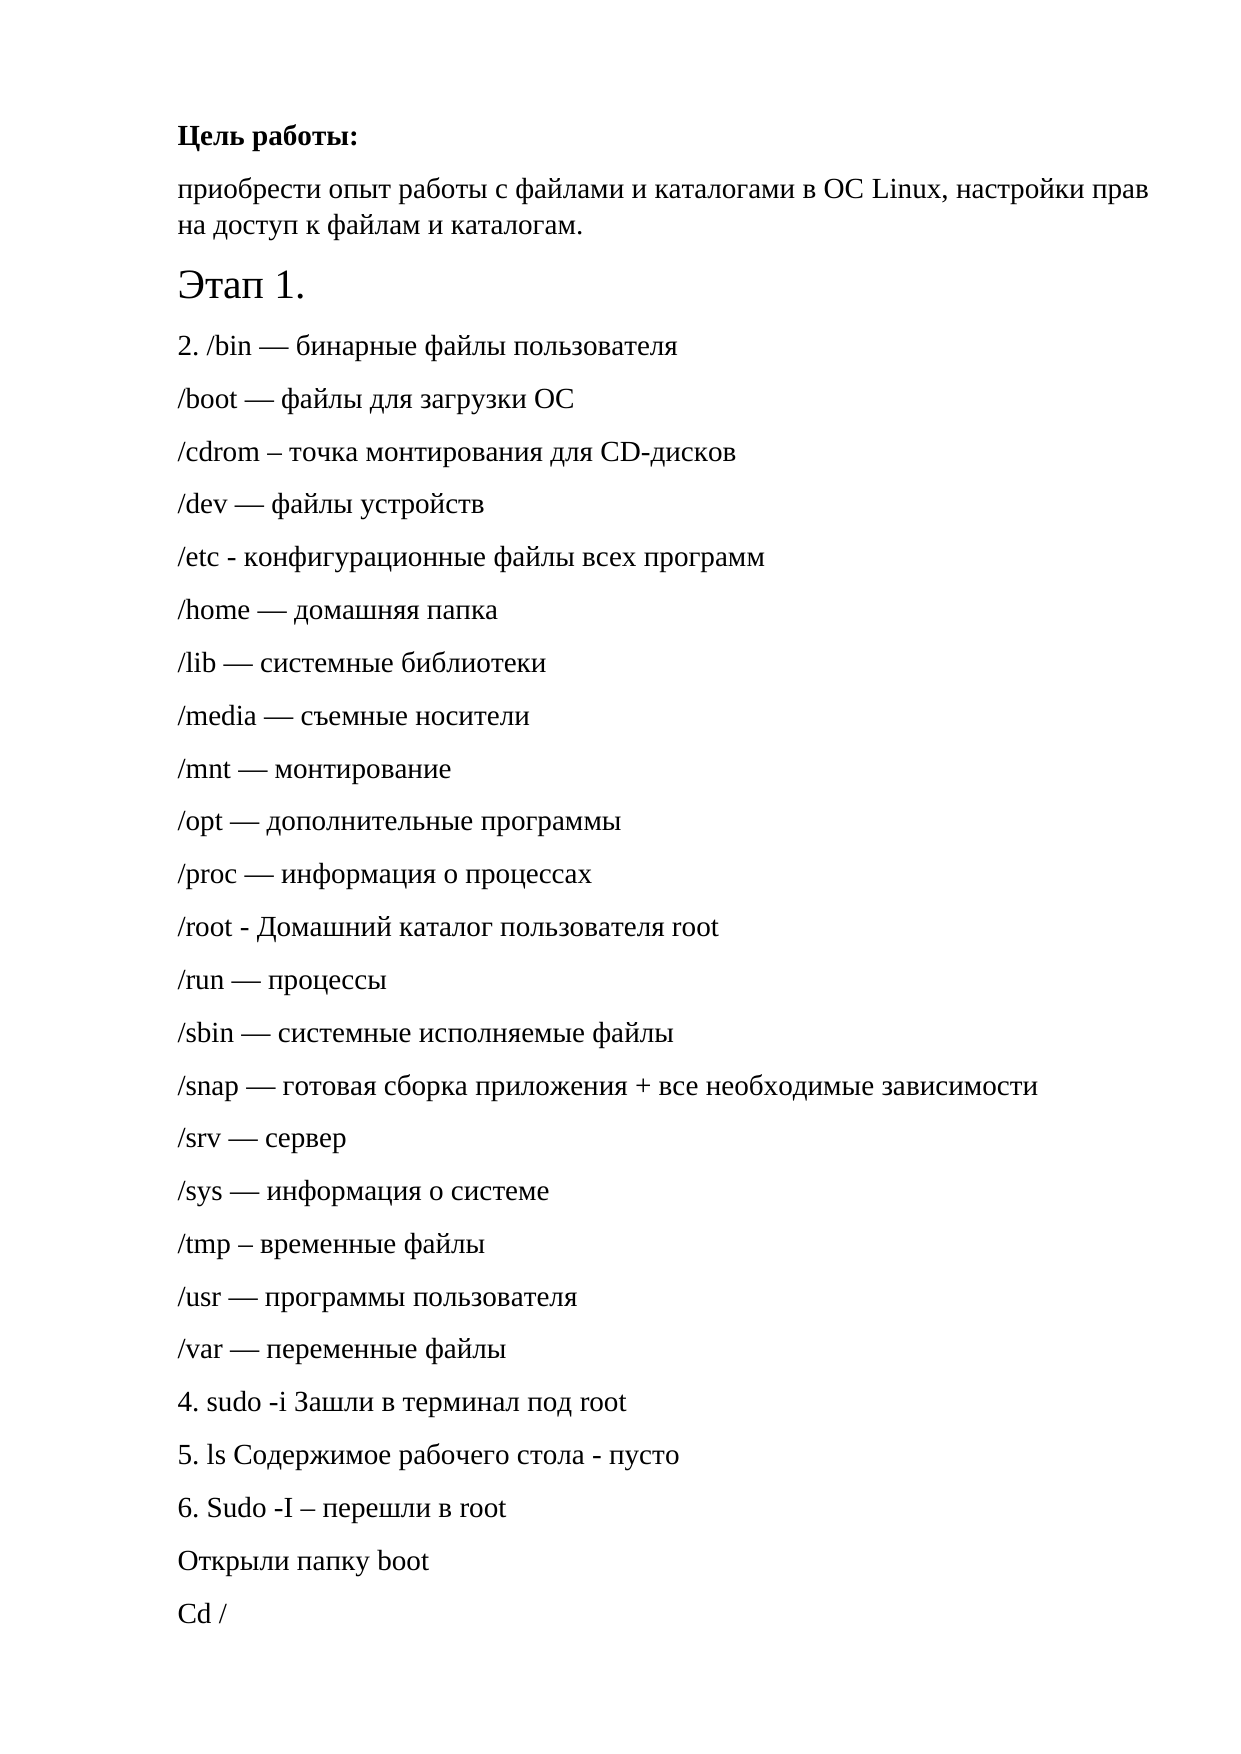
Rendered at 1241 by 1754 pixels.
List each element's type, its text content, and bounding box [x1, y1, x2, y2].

text /proc — информация о процессах [177, 856, 1152, 890]
text /usr — программы пользователя [177, 1279, 1152, 1312]
text Цель работы: [177, 118, 1152, 152]
text Этап 1. [177, 260, 1152, 308]
text /var — переменные файлы [177, 1332, 1152, 1365]
text 4. sudo -i Зашли в терминал под root [177, 1384, 1152, 1418]
text 2. /bin — бинарные файлы пользователя [177, 328, 1152, 362]
text /cdrom – точка монтирования для CD-дисков [177, 434, 1152, 467]
text /sys — информация о системе [177, 1173, 1152, 1207]
text /root - Домашний каталог пользователя root [177, 909, 1152, 943]
text /opt — дополнительные программы [177, 803, 1152, 837]
text /mnt — монтирование [177, 751, 1152, 784]
text /run — процессы [177, 962, 1152, 996]
text /sbin — системные исполняемые файлы [177, 1015, 1152, 1048]
text /snap — готовая сборка приложения + все необходимые зависимости [177, 1068, 1152, 1101]
text /dev — файлы устройств [177, 487, 1152, 520]
text 5. ls Содержимое рабочего стола - пусто [177, 1437, 1152, 1471]
text /home — домашняя папка [177, 592, 1152, 626]
text Открыли папку boot [177, 1543, 1152, 1576]
text /srv — сервер [177, 1120, 1152, 1154]
text /boot — файлы для загрузки ОС [177, 381, 1152, 414]
text /lib — системные библиотеки [177, 645, 1152, 679]
text /media — съемные носители [177, 698, 1152, 731]
text 6. Sudo -I – перешли в root [177, 1490, 1152, 1524]
text приобрести опыт работы с файлами и каталогами в ОС Linux, настройки прав на доступ к файлам и каталогам. [177, 171, 1152, 241]
text Cd / [177, 1596, 1152, 1629]
text /tmp – временные файлы [177, 1226, 1152, 1259]
text /etc - конфигурационные файлы всех программ [177, 539, 1152, 573]
